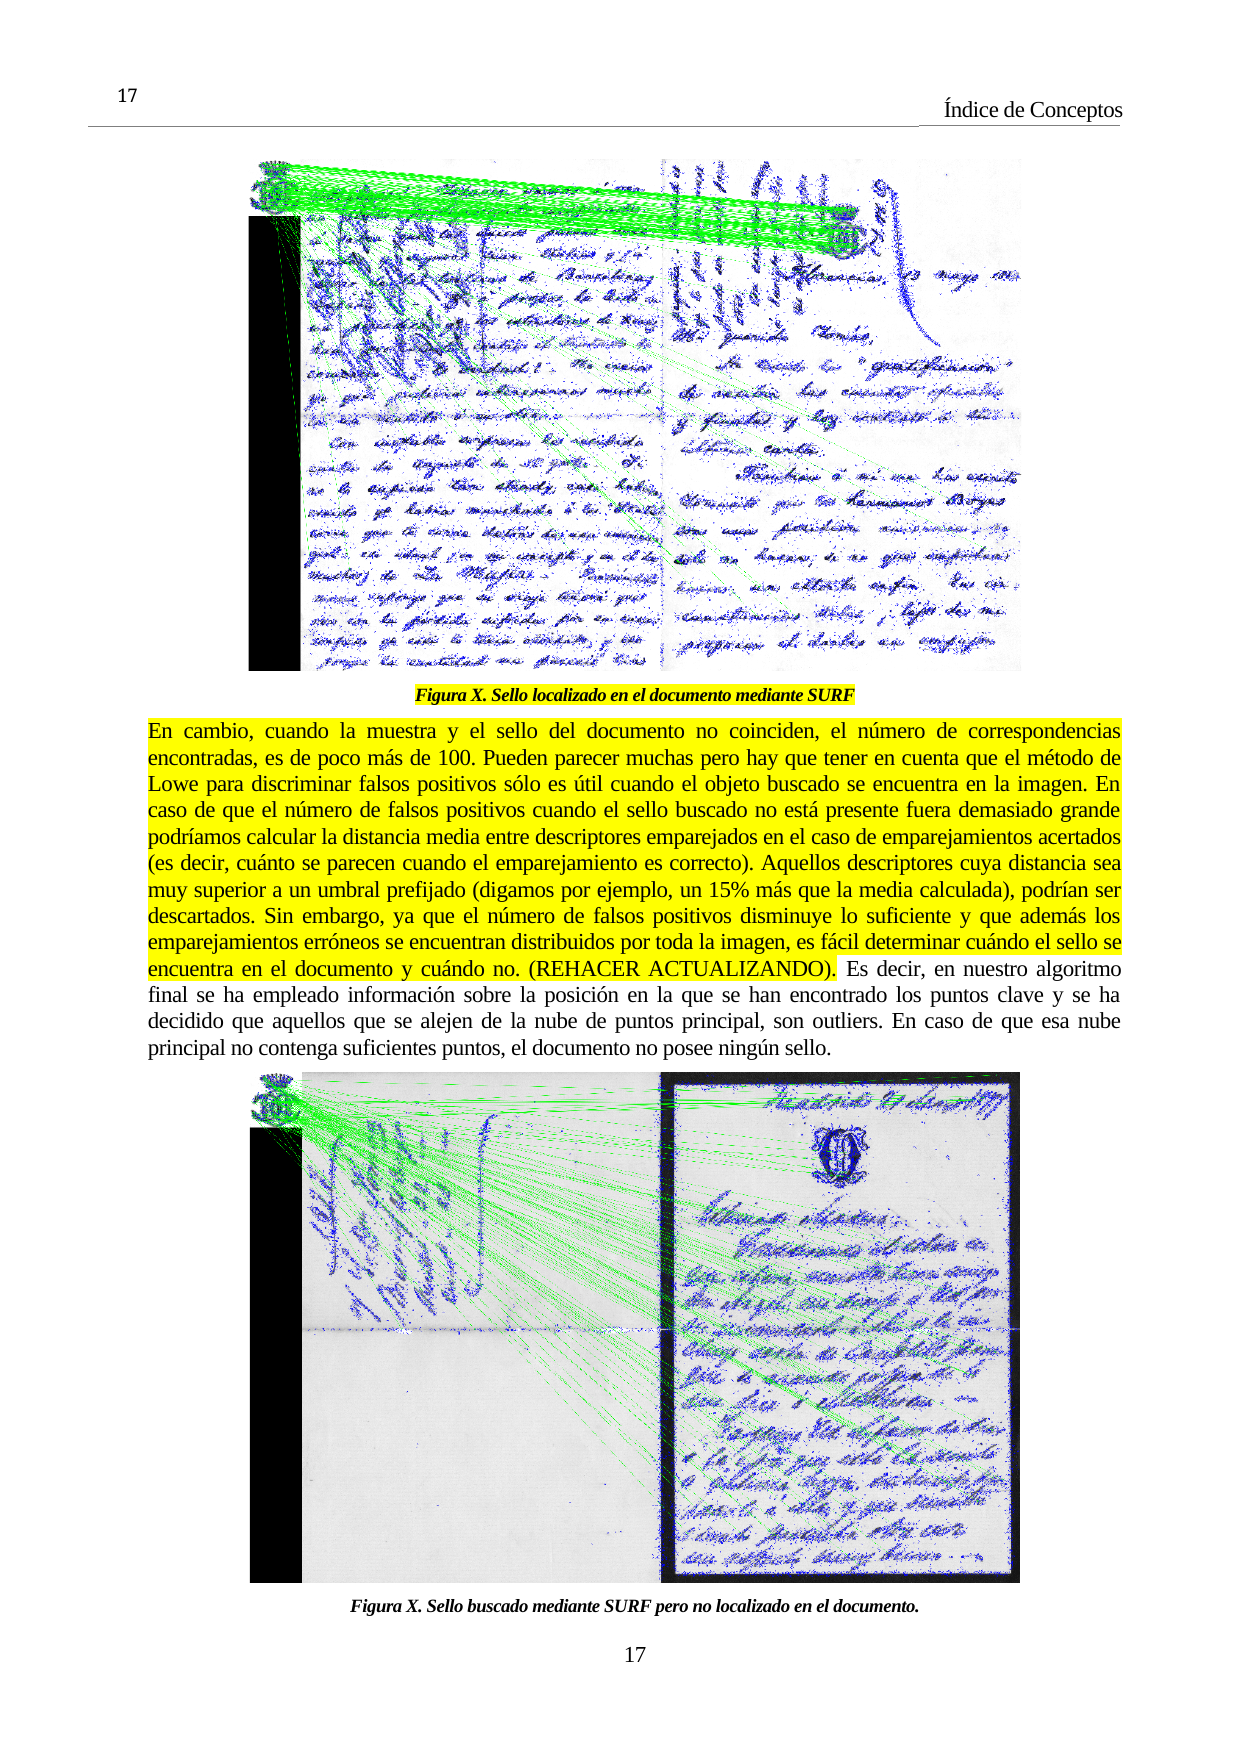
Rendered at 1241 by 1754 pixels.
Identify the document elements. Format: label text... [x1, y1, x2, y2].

picture [248, 159, 1022, 671]
text En cambio, cuando la muestra y el sello del documento no coinciden, el número de correspondencias encontradas, es de poco más de 100. Pueden parecer muchas pero hay que tener en cuenta que el método de Lowe para discriminar falsos positivos sólo es útil cuando el objeto buscado se encuentra en la imagen. En caso de que el número de falsos positivos cuando el sello buscado no está presente fuera demasiado grande podríamos calcular la distancia media entre descriptores emparejados en el caso de emparejamientos acertados (es decir, cuánto se parecen cuando el emparejamiento es correcto). Aquellos descriptores cuya distancia sea muy superior a un umbral prefijado (digamos por ejemplo, un 15% más que la media calculada), podrían ser descartados. Sin embargo, ya que el número de falsos positivos disminuye lo suficiente y que además los emparejamientos erróneos se encuentran distribuidos por toda la imagen, es fácil determinar cuándo el sello se encuentra en el documento y cuándo no. (REHACER ACTUALIZANDO). Es decir, en nuestro algoritmo final se ha empleado información sobre la posición en la que se han encontrado los puntos clave y se ha decidido que aquellos que se alejen de la nube de puntos principal, son outliers. En caso de que esa nube principal no contenga suficientes puntos, el documento no posee ningún sello. [148, 955, 1122, 1060]
picture [249, 1072, 1020, 1583]
text Figura X. Sello localizado en el documento mediante SURF [148, 683, 1122, 705]
text Figura X. Sello buscado mediante SURF pero no localizado en el documento. [148, 1595, 1122, 1616]
